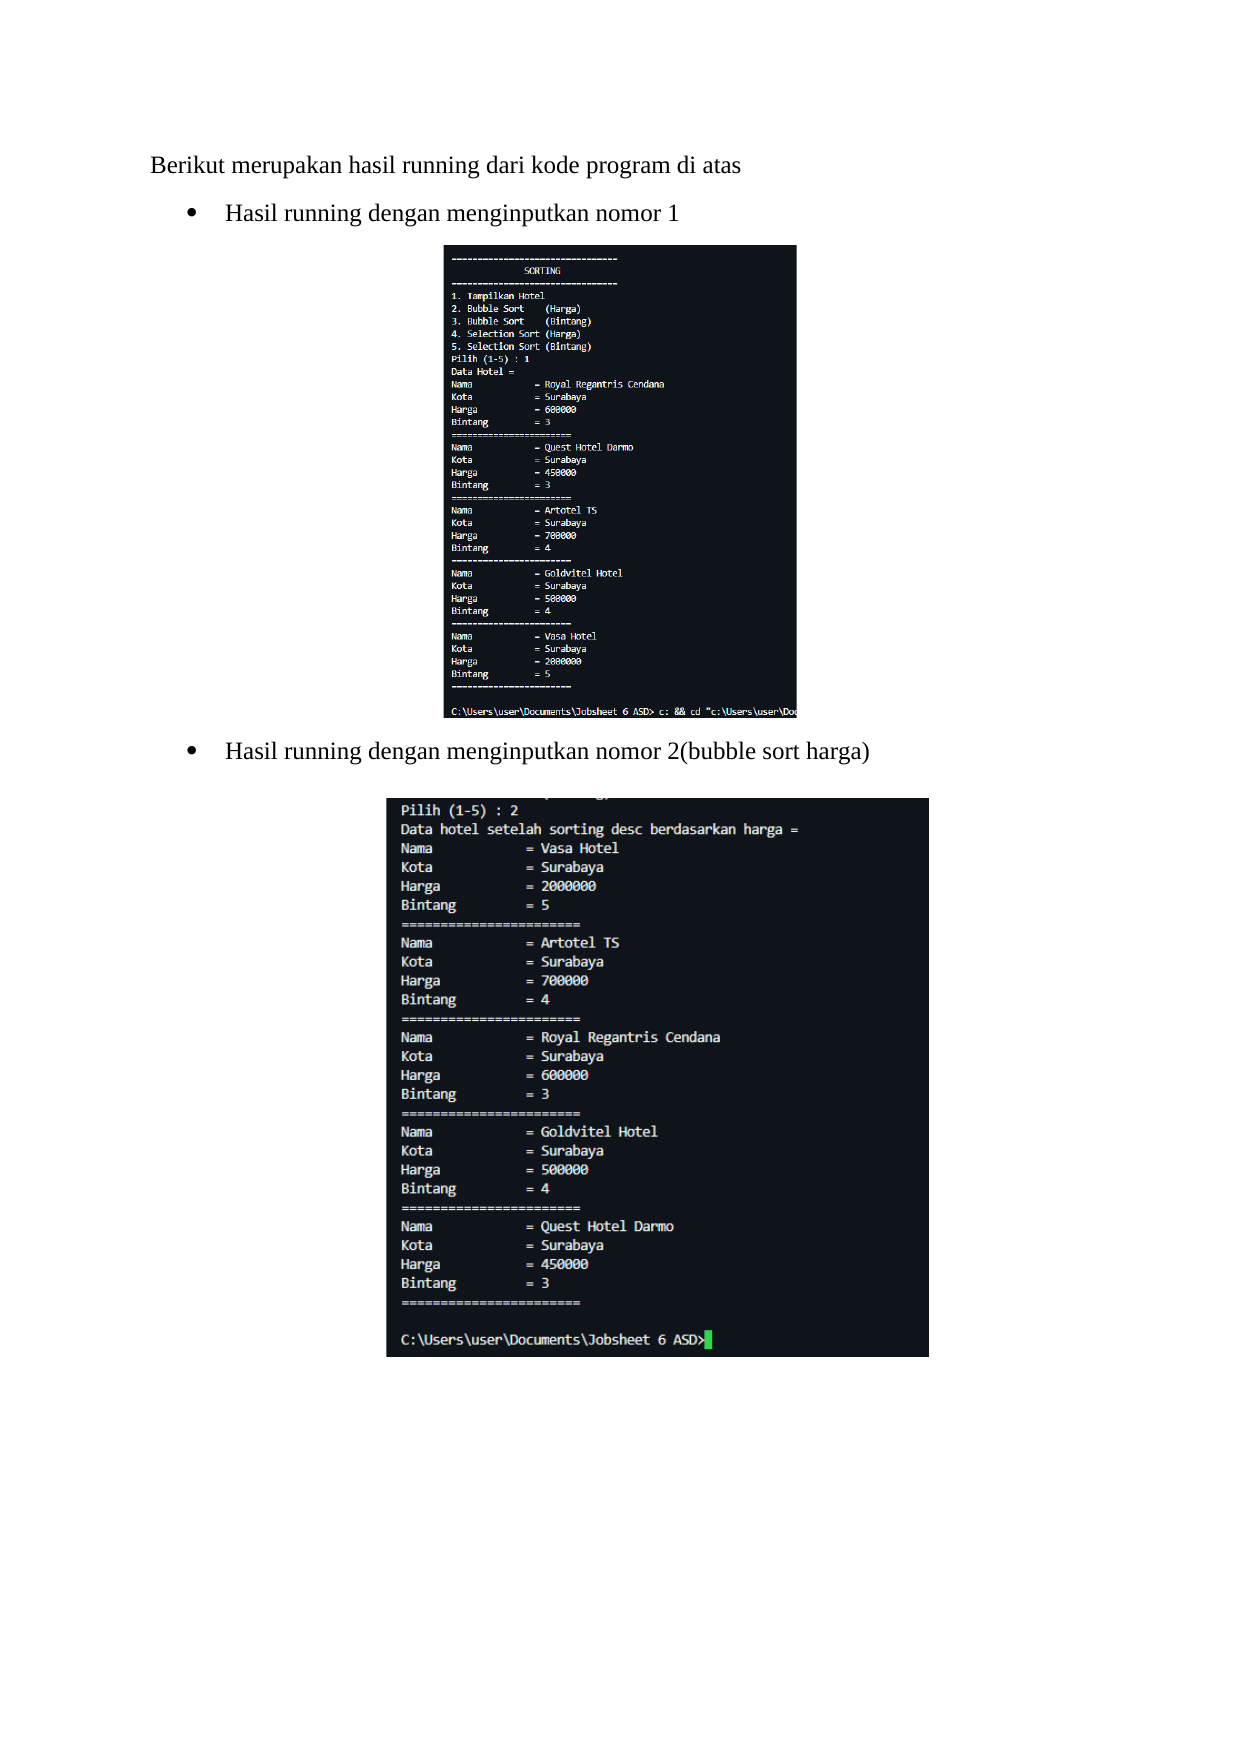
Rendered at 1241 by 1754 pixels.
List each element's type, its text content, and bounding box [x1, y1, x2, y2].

picture [443, 245, 797, 718]
list Hasil running dengan menginputkan nomor 1 [187, 198, 1090, 226]
list Hasil running dengan menginputkan nomor 2(bubble sort harga) [187, 736, 1090, 765]
picture [386, 798, 929, 1357]
text Berikut merupakan hasil running dari kode program di atas [150, 150, 1090, 179]
